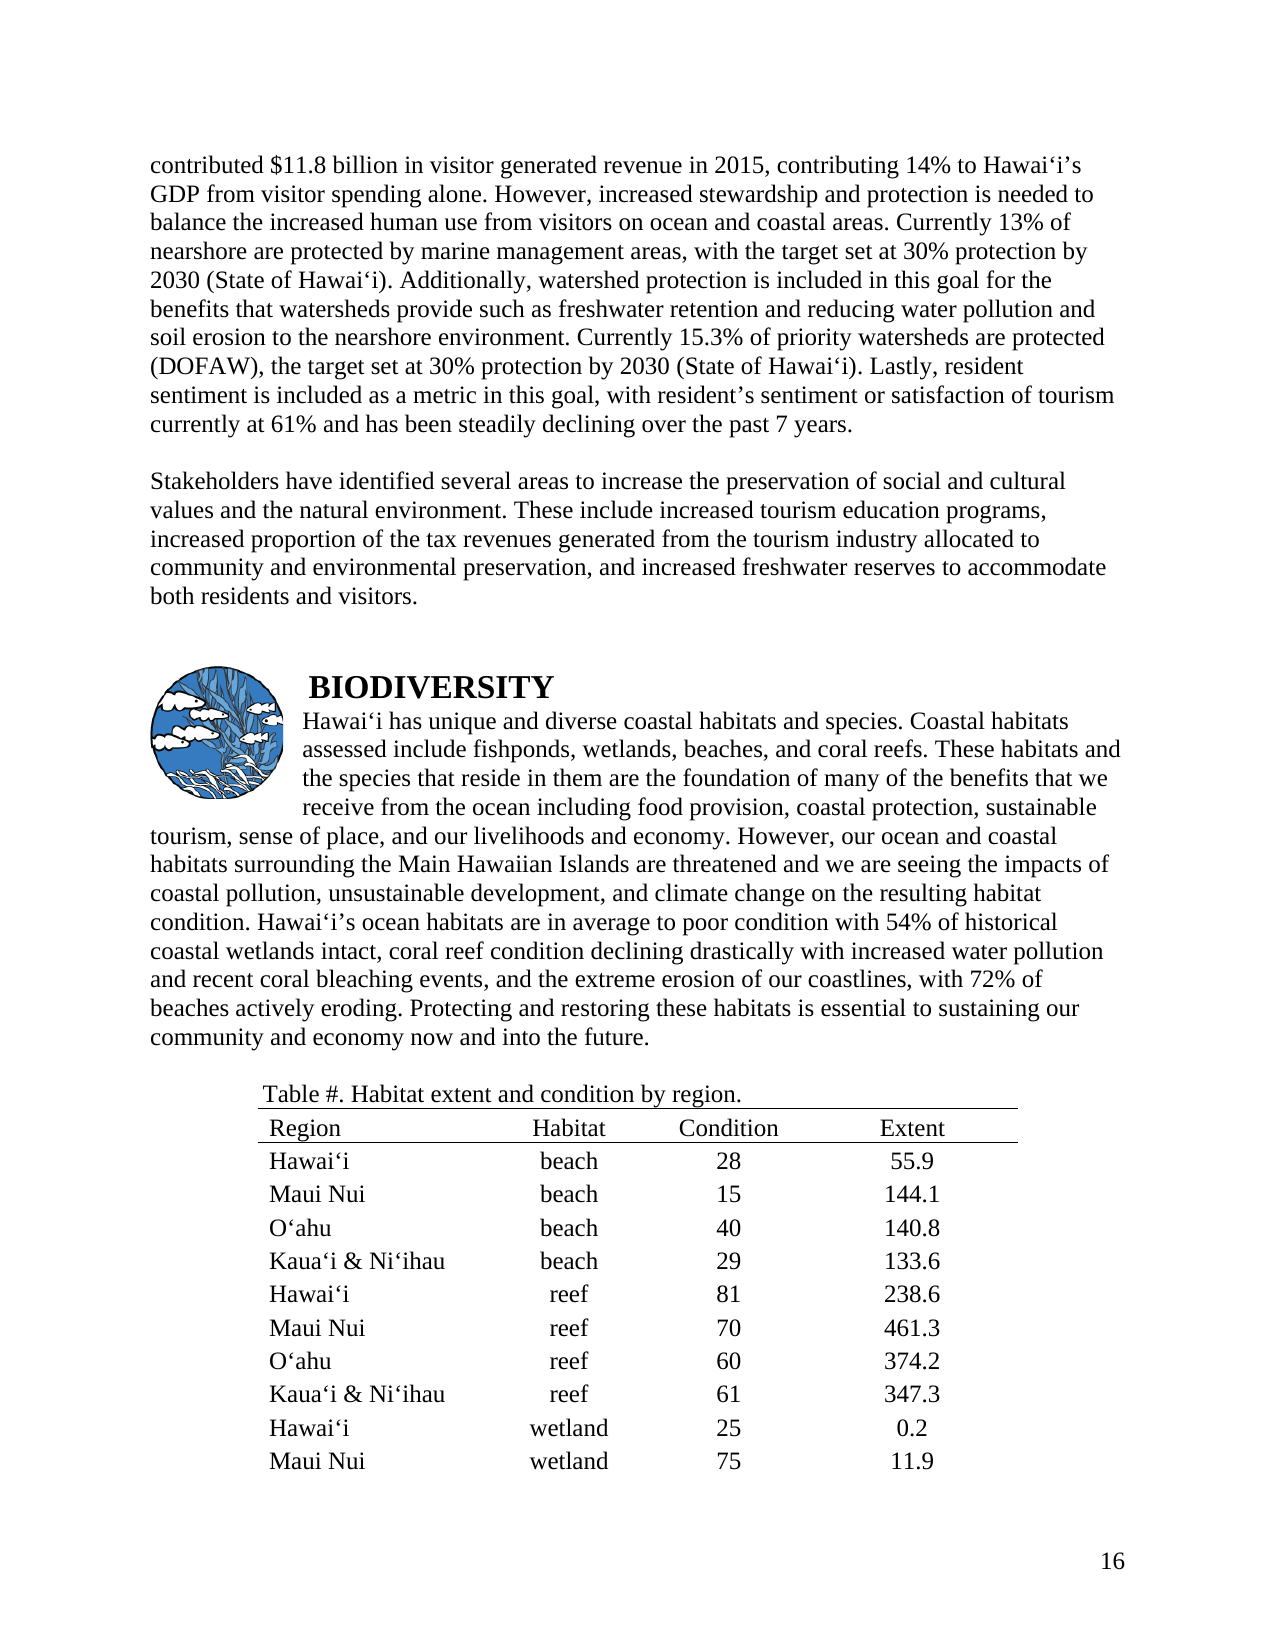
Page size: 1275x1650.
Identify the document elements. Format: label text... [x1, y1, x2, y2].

table_cell 461.3 [807, 1308, 1017, 1342]
table_cell 70 [651, 1308, 807, 1342]
table_cell wetland [487, 1442, 651, 1475]
text Stakeholders have identified several areas to increase the preservation of social and cultural values and the natural environment. These include increased tourism education programs, increased proportion of the tax revenues generated from the tourism industry allocated to community and environmental preservation, and increased freshwater reserves to accommodate both residents and visitors. [150, 466, 1125, 610]
table_cell Maui Nui [258, 1442, 487, 1475]
table_cell Kauaʻi & Niʻihau [258, 1242, 487, 1275]
table_cell 25 [651, 1408, 807, 1442]
table_cell Oʻahu [258, 1342, 487, 1375]
table_cell wetland [487, 1408, 651, 1442]
table_cell 60 [651, 1342, 807, 1375]
text Hawaiʻi has unique and diverse coastal habitats and species. Coastal habitats assessed include fishponds, wetlands, beaches, and coral reefs. These habitats and the species that reside in them are the foundation of many of the benefits that we receive from the ocean including food provision, coastal protection, sustainable tourism, sense of place, and our livelihoods and economy. However, our ocean and coastal habitats surrounding the Main Hawaiian Islands are threatened and we are seeing the impacts of coastal pollution, unsustainable development, and climate change on the resulting habitat condition. Hawaiʻi’s ocean habitats are in average to poor condition with 54% of historical coastal wetlands intact, coral reef condition declining drastically with increased water pollution and recent coral bleaching events, and the extreme erosion of our coastlines, with 72% of beaches actively eroding. Protecting and restoring these habitats is essential to sustaining our community and economy now and into the future. [150, 706, 1125, 1051]
table_cell 133.6 [807, 1242, 1017, 1275]
table_header Region [258, 1109, 487, 1142]
table_header Extent [807, 1109, 1017, 1142]
table_cell Hawaiʻi [258, 1408, 487, 1442]
table_cell 0.2 [807, 1408, 1017, 1442]
table_cell Hawaiʻi [258, 1275, 487, 1308]
table_cell reef [487, 1275, 651, 1308]
table_cell reef [487, 1342, 651, 1375]
table_cell Maui Nui [258, 1175, 487, 1208]
picture [150, 666, 284, 799]
table_header Condition [651, 1109, 807, 1142]
table_cell 374.2 [807, 1342, 1017, 1375]
table_cell 55.9 [807, 1143, 1017, 1175]
table_cell reef [487, 1308, 651, 1342]
table_cell Kauaʻi & Niʻihau [258, 1375, 487, 1408]
table_cell 347.3 [807, 1375, 1017, 1408]
table_cell 28 [651, 1143, 807, 1175]
table_cell 75 [651, 1442, 807, 1475]
table_cell beach [487, 1175, 651, 1208]
table_cell Oʻahu [258, 1208, 487, 1242]
table_cell Hawaiʻi [258, 1143, 487, 1175]
table_cell reef [487, 1375, 651, 1408]
table_header Habitat [487, 1109, 651, 1142]
table_cell 11.9 [807, 1442, 1017, 1475]
table_cell 144.1 [807, 1175, 1017, 1208]
table_cell 140.8 [807, 1208, 1017, 1242]
text Biodiversity [284, 667, 1125, 706]
table_cell 15 [651, 1175, 807, 1208]
table_cell beach [487, 1143, 651, 1175]
table_cell 61 [651, 1375, 807, 1408]
table_cell 29 [651, 1242, 807, 1275]
table_cell Maui Nui [258, 1308, 487, 1342]
table_cell beach [487, 1242, 651, 1275]
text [150, 150, 1125, 437]
table_cell 40 [651, 1208, 807, 1242]
text Table #. Habitat extent and condition by region. [262, 1079, 1125, 1108]
table_cell 81 [651, 1275, 807, 1308]
table_cell beach [487, 1208, 651, 1242]
table_cell 238.6 [807, 1275, 1017, 1308]
